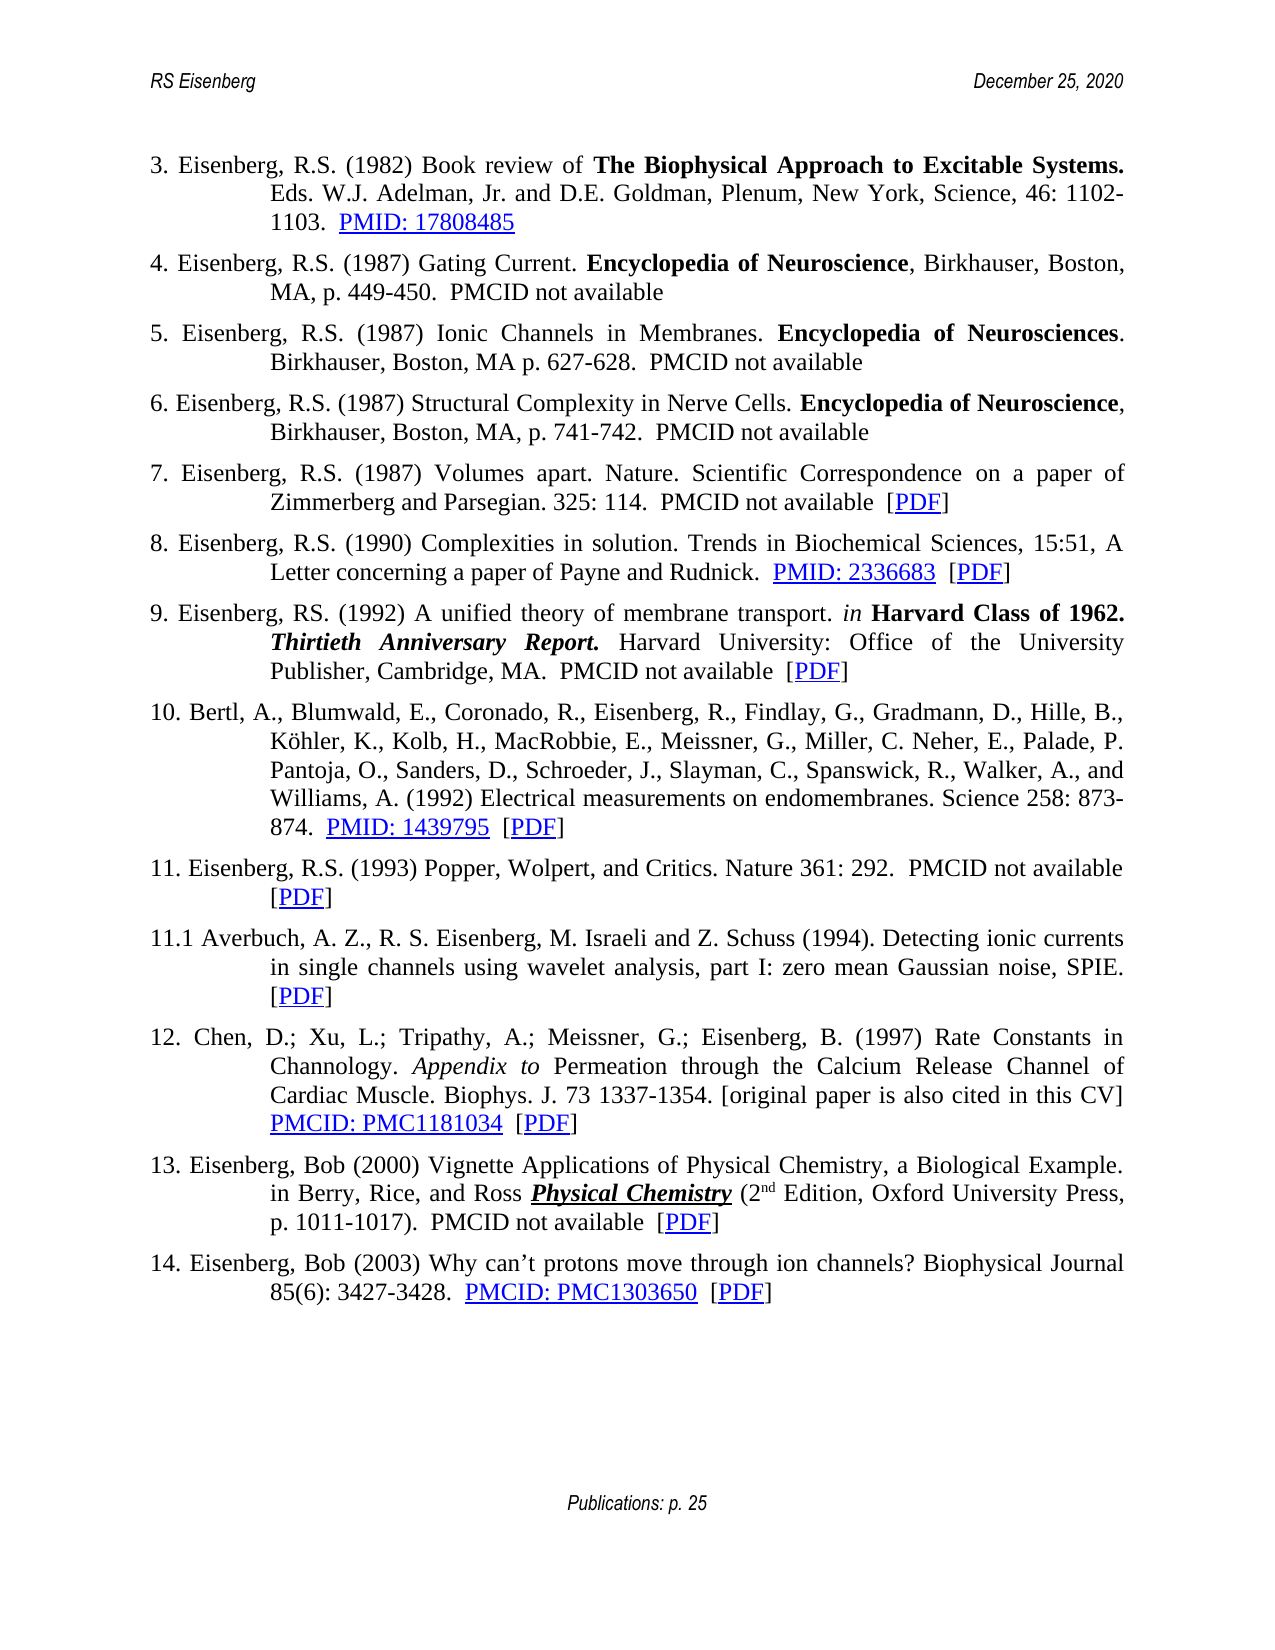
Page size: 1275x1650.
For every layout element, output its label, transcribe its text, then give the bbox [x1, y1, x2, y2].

text 14. Eisenberg, Bob (2003) Why can’t protons move through ion channels? Biophysical Journal 85(6): 3427-3428. PMCID: PMC1303650 [PDF] [150, 1248, 1125, 1306]
text 8. Eisenberg, R.S. (1990) Complexities in solution. Trends in Biochemical Sciences, 15:51, A Letter concerning a paper of Payne and Rudnick. PMID: 2336683 [PDF] [150, 528, 1125, 586]
text 9. Eisenberg, RS. (1992) A unified theory of membrane transport. in Harvard Class of 1962. Thirtieth Anniversary Report. Harvard University: Office of the University Publisher, Cambridge, MA. PMCID not available [PDF] [150, 598, 1125, 685]
text 5. Eisenberg, R.S. (1987) Ionic Channels in Membranes. Encyclopedia of Neurosciences. Birkhauser, Boston, MA p. 627-628. PMCID not available [150, 318, 1125, 376]
text 11.1 Averbuch, A. Z., R. S. Eisenberg, M. Israeli and Z. Schuss (1994). Detecting ionic currents in single channels using wavelet analysis, part I: zero mean Gaussian noise, SPIE. [PDF] [150, 923, 1125, 1010]
text 3. Eisenberg, R.S. (1982) Book review of The Biophysical Approach to Excitable Systems. Eds. W.J. Adelman, Jr. and D.E. Goldman, Plenum, New York, Science, 46: 1102-1103. PMID: 17808485 [150, 150, 1125, 236]
text 12. Chen, D.; Xu, L.; Tripathy, A.; Meissner, G.; Eisenberg, B. (1997) Rate Constants in Channology. Appendix to Permeation through the Calcium Release Channel of Cardiac Muscle. Biophys. J. 73 1337-1354. [original paper is also cited in this CV] PMCID: PMC1181034 [PDF] [150, 1022, 1125, 1137]
text 6. Eisenberg, R.S. (1987) Structural Complexity in Nerve Cells. Encyclopedia of Neuroscience, Birkhauser, Boston, MA, p. 741-742. PMCID not available [150, 388, 1125, 446]
text 13. Eisenberg, Bob (2000) Vignette Applications of Physical Chemistry, a Biological Example. in Berry, Rice, and Ross Physical Chemistry (2nd Edition, Oxford University Press, p. 1011-1017). PMCID not available [PDF] [150, 1150, 1125, 1236]
text 7. Eisenberg, R.S. (1987) Volumes apart. Nature. Scientific Correspondence on a paper of Zimmerberg and Parsegian. 325: 114. PMCID not available [PDF] [150, 458, 1125, 516]
text 11. Eisenberg, R.S. (1993) Popper, Wolpert, and Critics. Nature 361: 292. PMCID not available [PDF] [150, 853, 1125, 911]
text 10. Bertl, A., Blumwald, E., Coronado, R., Eisenberg, R., Findlay, G., Gradmann, D., Hille, B., Köhler, K., Kolb, H., MacRobbie, E., Meissner, G., Miller, C. Neher, E., Palade, P. Pantoja, O., Sanders, D., Schroeder, J., Slayman, C., Spanswick, R., Walker, A., and Williams, A. (1992) Electrical measurements on endomembranes. Science 258: 873-874. PMID: 1439795 [PDF] [150, 697, 1125, 841]
text 4. Eisenberg, R.S. (1987) Gating Current. Encyclopedia of Neuroscience, Birkhauser, Boston, MA, p. 449-450. PMCID not available [150, 248, 1125, 306]
